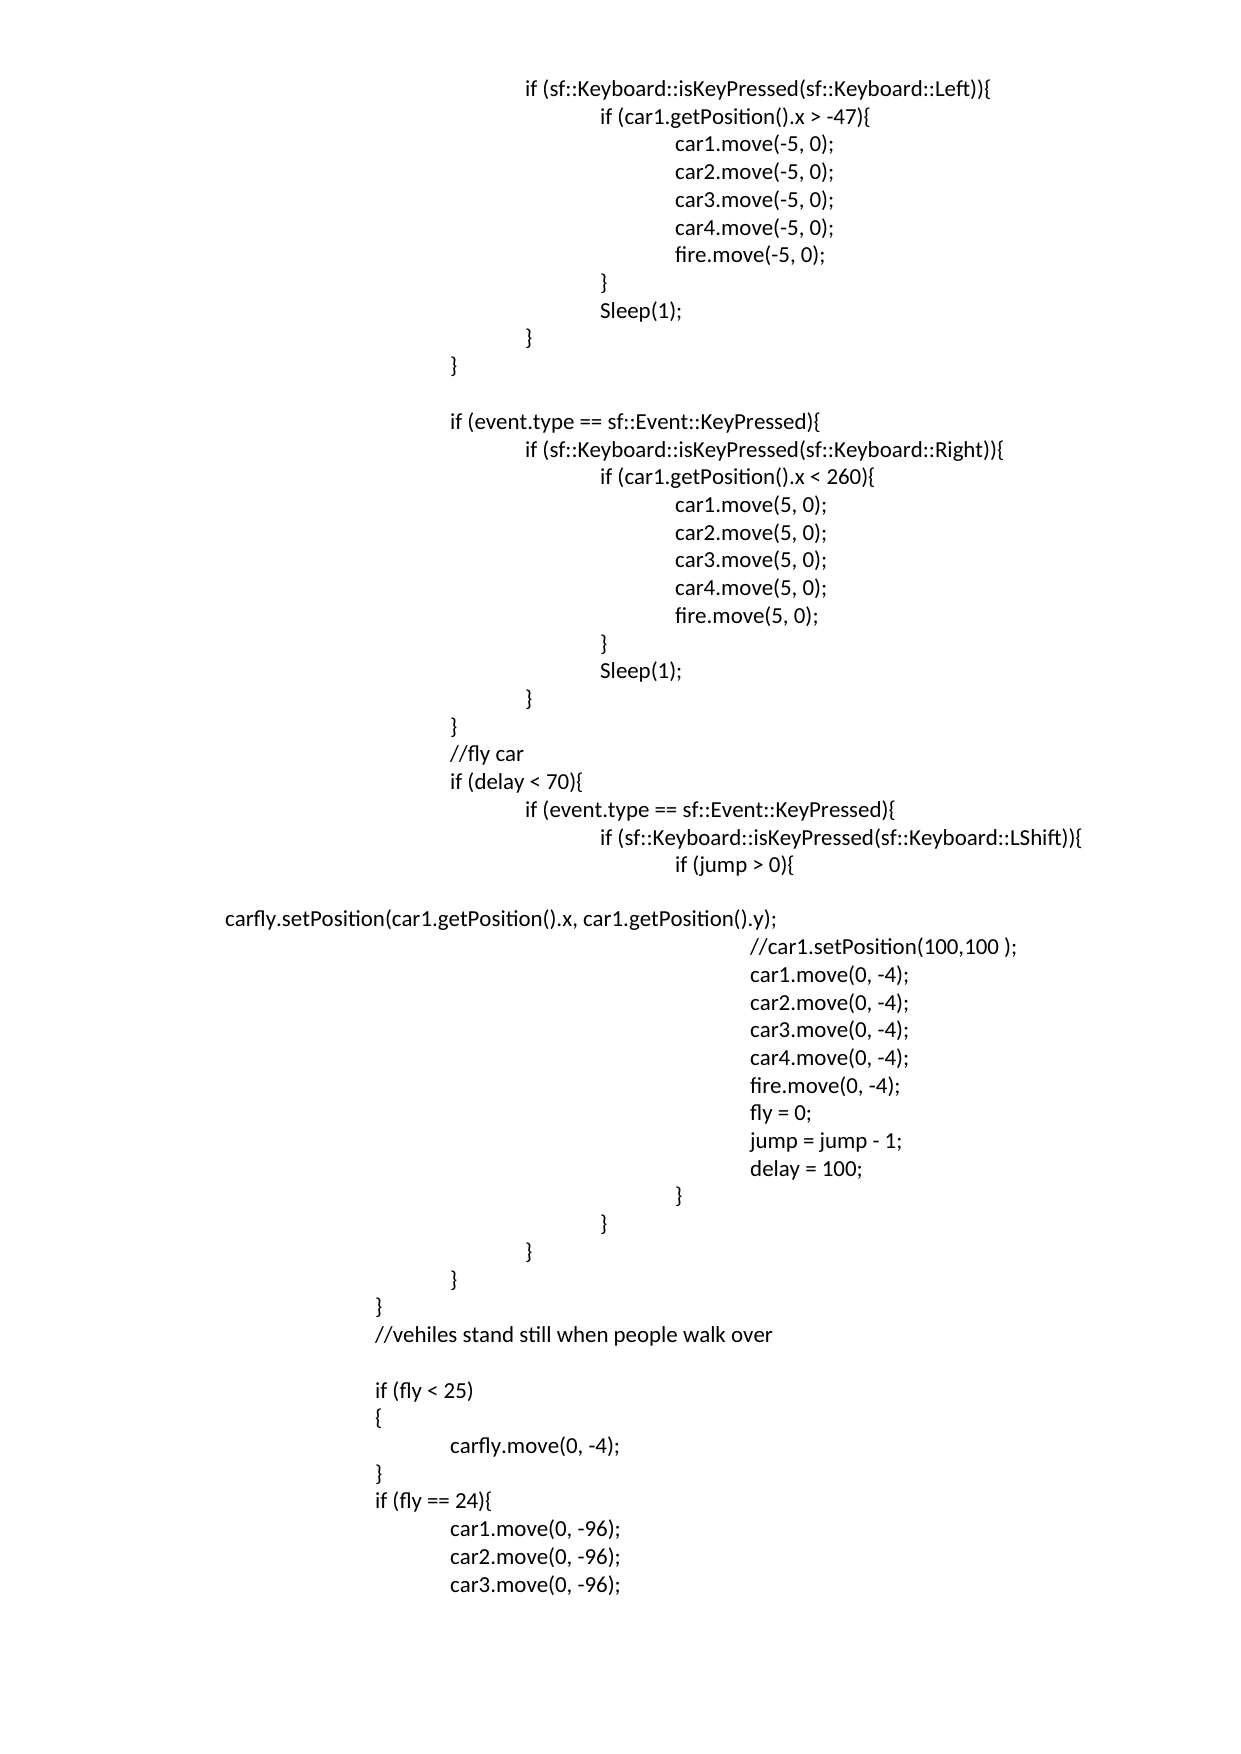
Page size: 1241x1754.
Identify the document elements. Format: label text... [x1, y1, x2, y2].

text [150, 407, 1092, 435]
text } [150, 324, 1092, 351]
text car2.move(0, -96); [150, 1542, 1092, 1570]
text car1.move(0, -96); [150, 1514, 1092, 1542]
text if (sf::Keyboard::isKeyPressed(sf::Keyboard::Right)){ [150, 435, 1092, 463]
text delay = 100; [150, 1154, 1092, 1182]
text if (sf::Keyboard::isKeyPressed(sf::Keyboard::Left)){ [150, 74, 1092, 102]
text car1.move(0, -4); [150, 960, 1092, 988]
text car3.move(0, -96); [150, 1570, 1092, 1598]
text fly = 0; [150, 1099, 1092, 1126]
text fire.move(5, 0); [150, 601, 1092, 629]
text } [150, 268, 1092, 296]
text Sleep(1); [150, 296, 1092, 324]
text } [150, 1209, 1092, 1237]
text car3.move(5, 0); [150, 546, 1092, 573]
text car2.move(5, 0); [150, 518, 1092, 546]
text car4.move(5, 0); [150, 573, 1092, 601]
text fire.move(0, -4); [150, 1071, 1092, 1099]
text { [150, 1404, 1092, 1431]
text } [150, 1293, 1092, 1320]
text car2.move(-5, 0); [150, 157, 1092, 185]
text if (jump > 0){ [150, 851, 1092, 878]
text } [150, 1237, 1092, 1265]
text if (car1.getPosition().x > -47){ [150, 102, 1092, 130]
text } [150, 1265, 1092, 1293]
text if (sf::Keyboard::isKeyPressed(sf::Keyboard::LShift)){ [150, 823, 1092, 851]
text car1.move(5, 0); [150, 490, 1092, 518]
text jump = jump - 1; [150, 1126, 1092, 1154]
text //car1.setPosition(100,100 ); [150, 932, 1092, 960]
text } [150, 1182, 1092, 1209]
text } [150, 351, 1092, 379]
text car4.move(-5, 0); [150, 213, 1092, 241]
text } [150, 629, 1092, 657]
text car1.move(-5, 0); [150, 130, 1092, 157]
text //vehiles stand still when people walk over [150, 1320, 1092, 1348]
text car2.move(0, -4); [150, 988, 1092, 1016]
text if (event.type == sf::Event::KeyPressed){ [150, 795, 1092, 823]
text car3.move(0, -4); [150, 1016, 1092, 1043]
text //fly car [150, 740, 1092, 767]
text carfly.move(0, -4); [150, 1431, 1092, 1459]
text car3.move(-5, 0); [150, 185, 1092, 213]
text Sleep(1); [150, 657, 1092, 684]
text carfly.setPosition(car1.getPosition().x, car1.getPosition().y); [150, 878, 1092, 932]
text } [150, 684, 1092, 712]
text if (car1.getPosition().x < 260){ [150, 463, 1092, 490]
text fire.move(-5, 0); [150, 241, 1092, 268]
text car4.move(0, -4); [150, 1043, 1092, 1071]
text if (delay < 70){ [150, 767, 1092, 795]
text if (fly < 25) [150, 1376, 1092, 1404]
text } [150, 712, 1092, 740]
text } [150, 1459, 1092, 1487]
text if (fly == 24){ [150, 1487, 1092, 1514]
